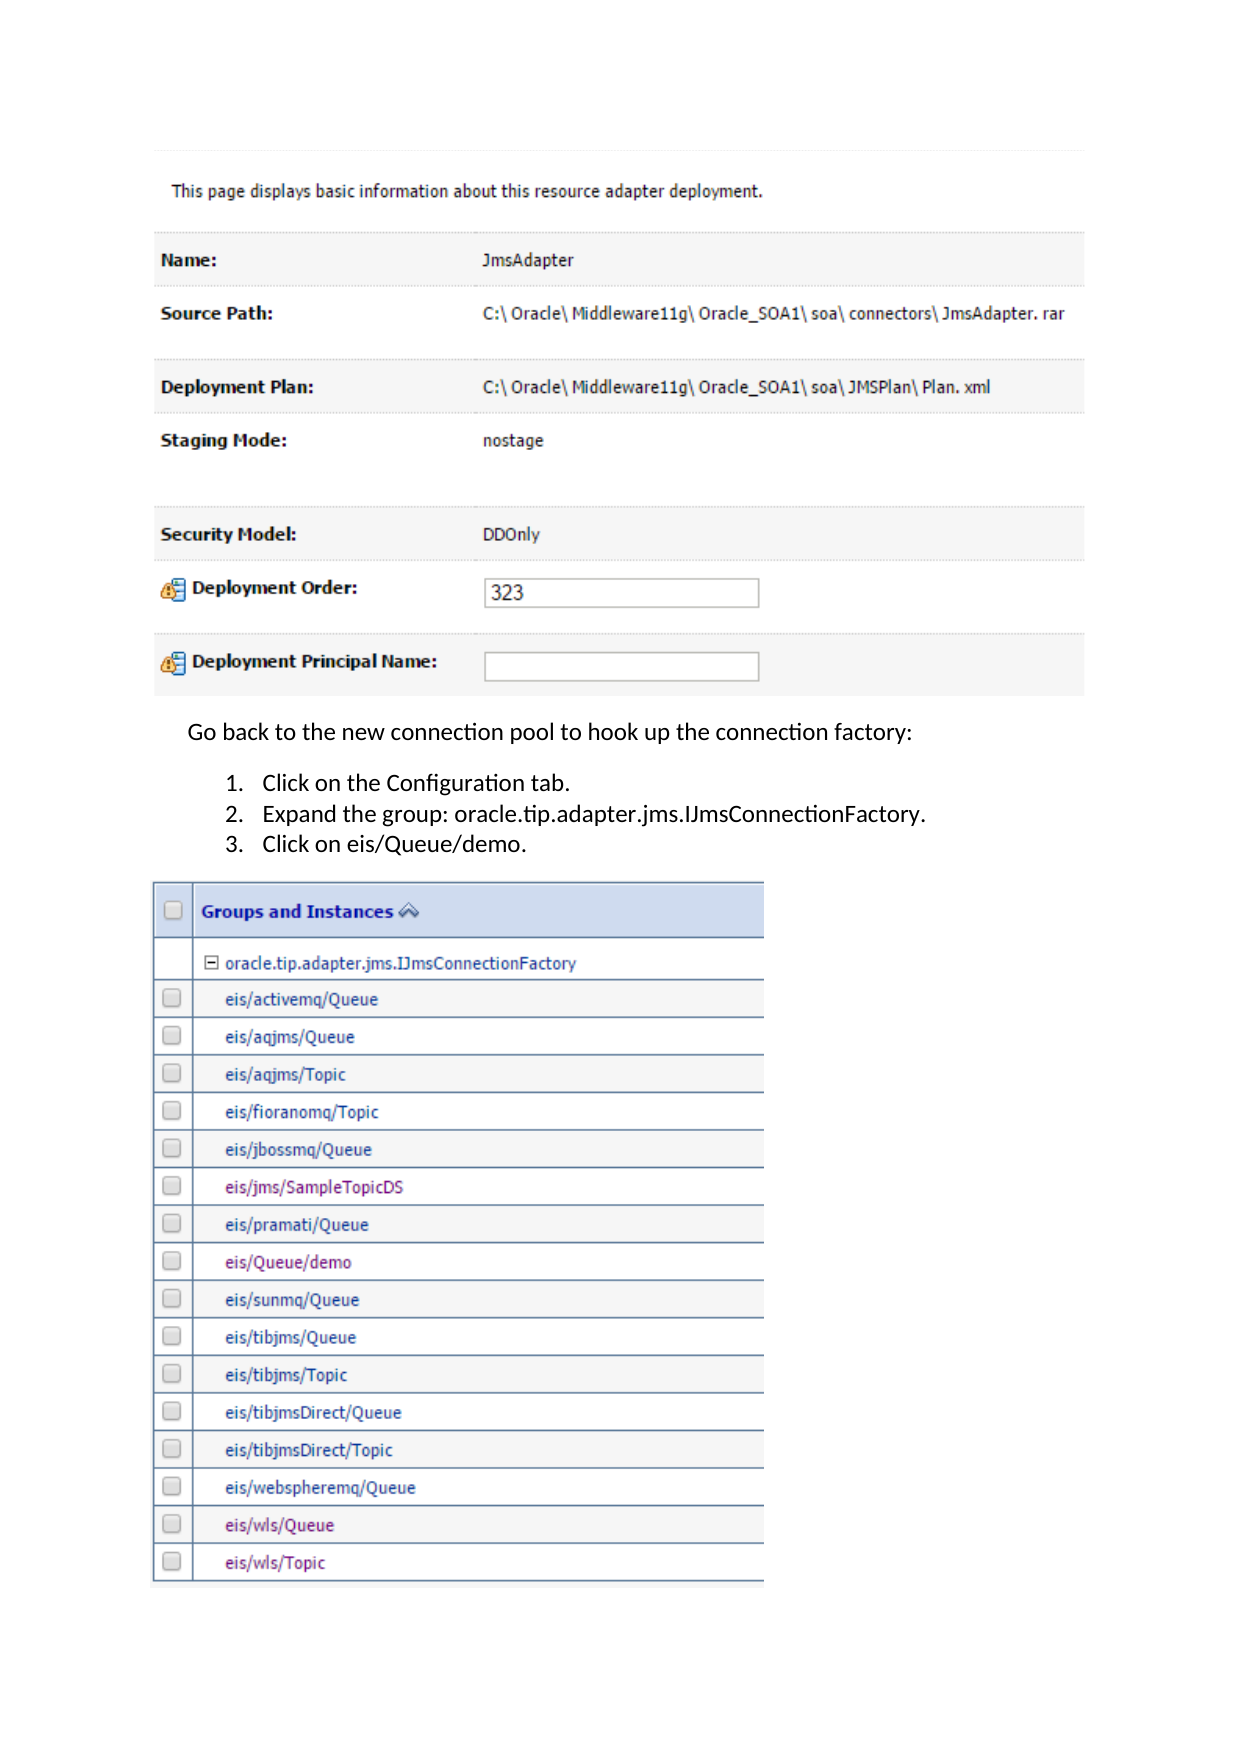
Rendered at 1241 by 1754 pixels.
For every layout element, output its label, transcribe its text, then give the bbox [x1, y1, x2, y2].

text Go back to the new connection pool to hook up the connection factory: [187, 716, 1090, 747]
list Expand the group: oracle.tip.adapter.jms.IJmsConnectionFactory. [225, 798, 1090, 828]
list Click on the Configuration tab. [225, 767, 1090, 798]
picture [150, 150, 1085, 696]
picture [150, 880, 764, 1588]
list Click on eis/Queue/demo. [225, 828, 1090, 859]
